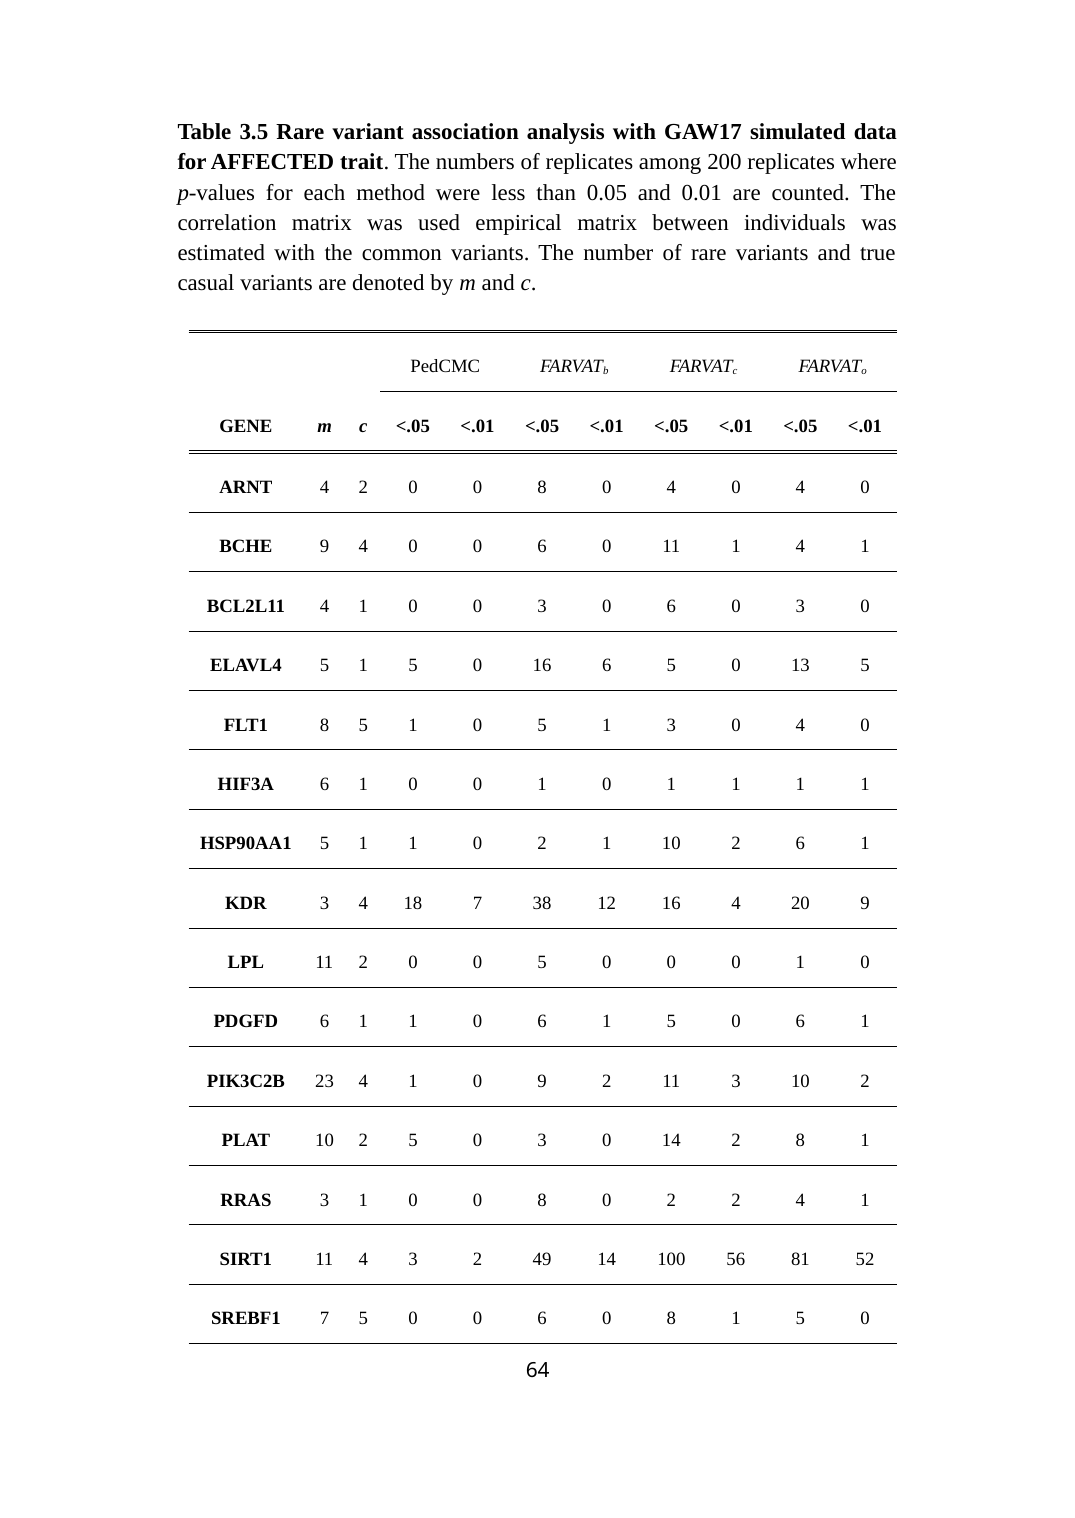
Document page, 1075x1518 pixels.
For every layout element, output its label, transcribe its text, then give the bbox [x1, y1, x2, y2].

table_cell 1 [346, 750, 380, 809]
table_cell 1 [833, 1166, 897, 1224]
table_cell 0 [833, 572, 897, 631]
table_cell 0 [380, 1166, 445, 1224]
table_cell 6 [574, 632, 639, 690]
table_cell 2 [346, 929, 380, 987]
table_cell 1 [768, 750, 832, 809]
table_cell m [303, 391, 346, 450]
table_cell 1 [703, 513, 768, 571]
table_cell 4 [639, 454, 703, 512]
table_cell PLAT [189, 1107, 303, 1165]
table_cell 5 [833, 632, 897, 690]
table_cell LPL [189, 929, 303, 987]
table_cell c [346, 391, 380, 450]
table_cell 3 [303, 869, 346, 927]
table_cell 0 [574, 1166, 639, 1224]
table_cell 5 [768, 1285, 832, 1343]
table_cell 3 [703, 1047, 768, 1106]
table_cell 4 [768, 1166, 832, 1224]
table_cell 3 [510, 572, 574, 631]
table_cell 6 [510, 1285, 574, 1343]
table_cell 11 [303, 929, 346, 987]
table_cell 16 [510, 632, 574, 690]
table_cell ARNT [189, 454, 303, 512]
table_cell 14 [574, 1225, 639, 1284]
table_cell 16 [639, 869, 703, 927]
table_cell SREBF1 [189, 1285, 303, 1343]
table_cell 1 [833, 750, 897, 809]
table_cell 0 [639, 929, 703, 987]
table_cell 5 [346, 691, 380, 749]
table_cell 11 [639, 513, 703, 571]
table_cell 4 [768, 691, 832, 749]
table_cell 4 [303, 454, 346, 512]
table_cell 6 [768, 988, 832, 1046]
table_cell 0 [833, 691, 897, 749]
table_cell 14 [639, 1107, 703, 1165]
table_cell 5 [346, 1285, 380, 1343]
table_cell 7 [303, 1285, 346, 1343]
table_cell 1 [346, 1166, 380, 1224]
table_cell 4 [346, 1225, 380, 1284]
table_cell 0 [445, 1047, 509, 1106]
table_cell PDGFD [189, 988, 303, 1046]
table_cell 2 [703, 1166, 768, 1224]
table_cell KDR [189, 869, 303, 927]
table_cell GENE [189, 391, 303, 450]
table_header PedCMC [380, 333, 509, 391]
table_cell 0 [445, 513, 509, 571]
table_cell 10 [768, 1047, 832, 1106]
table_cell 56 [703, 1225, 768, 1284]
table_cell 5 [303, 810, 346, 868]
table_header [303, 333, 346, 391]
table_cell HIF3A [189, 750, 303, 809]
table_cell 0 [445, 1166, 509, 1224]
table_cell 1 [703, 1285, 768, 1343]
table_cell 1 [346, 632, 380, 690]
table_cell 1 [768, 929, 832, 987]
table_header [346, 333, 380, 391]
table_cell SIRT1 [189, 1225, 303, 1284]
table_cell 0 [703, 929, 768, 987]
table_cell 0 [445, 988, 509, 1046]
table_cell 49 [510, 1225, 574, 1284]
table_cell 0 [380, 454, 445, 512]
table_header FARVATc [639, 333, 768, 391]
table_cell 18 [380, 869, 445, 927]
table_cell <.05 [510, 392, 574, 450]
table_cell 3 [303, 1166, 346, 1224]
table_cell 0 [380, 572, 445, 631]
table_cell 0 [574, 750, 639, 809]
table_cell 1 [833, 810, 897, 868]
table_cell 8 [768, 1107, 832, 1165]
table_cell 0 [703, 691, 768, 749]
table_cell 0 [445, 632, 509, 690]
table_cell 2 [703, 1107, 768, 1165]
table_cell 2 [703, 810, 768, 868]
table_cell 10 [639, 810, 703, 868]
table_cell BCHE [189, 513, 303, 571]
table_cell 7 [445, 869, 509, 927]
table_cell 0 [380, 1285, 445, 1343]
table_cell 2 [346, 454, 380, 512]
table_cell HSP90AA1 [189, 810, 303, 868]
table_cell 4 [703, 869, 768, 927]
table_cell 1 [380, 691, 445, 749]
table_cell 6 [510, 988, 574, 1046]
table_cell 0 [380, 929, 445, 987]
table_cell 2 [639, 1166, 703, 1224]
table_cell 38 [510, 869, 574, 927]
table_cell 10 [303, 1107, 346, 1165]
table_cell 0 [833, 929, 897, 987]
table_cell 1 [574, 988, 639, 1046]
table_cell 9 [833, 869, 897, 927]
table_header [189, 333, 303, 391]
table_cell <.01 [833, 392, 897, 450]
table_cell <.05 [380, 392, 445, 450]
table_cell 2 [833, 1047, 897, 1106]
table_cell <.01 [574, 392, 639, 450]
table_cell 0 [445, 572, 509, 631]
table_cell 0 [445, 1107, 509, 1165]
table_cell 9 [510, 1047, 574, 1106]
table_cell <.01 [703, 392, 768, 450]
table_cell 52 [833, 1225, 897, 1284]
table_cell BCL2L11 [189, 572, 303, 631]
table_cell 3 [768, 572, 832, 631]
table_cell 3 [639, 691, 703, 749]
table_cell 0 [703, 454, 768, 512]
table_cell FLT1 [189, 691, 303, 749]
table_cell 100 [639, 1225, 703, 1284]
table_cell 0 [703, 632, 768, 690]
table_cell 5 [303, 632, 346, 690]
table_cell 1 [346, 572, 380, 631]
table_cell 23 [303, 1047, 346, 1106]
table_cell 0 [703, 572, 768, 631]
table_cell 1 [639, 750, 703, 809]
table_cell 6 [303, 750, 346, 809]
table_cell 0 [445, 691, 509, 749]
table_cell 1 [346, 988, 380, 1046]
table_cell 5 [639, 988, 703, 1046]
table_cell ELAVL4 [189, 632, 303, 690]
table_cell 11 [639, 1047, 703, 1106]
table_cell 1 [380, 810, 445, 868]
table_cell 0 [833, 454, 897, 512]
table_cell 3 [380, 1225, 445, 1284]
table_cell 5 [639, 632, 703, 690]
table_cell 0 [833, 1285, 897, 1343]
table_cell 1 [833, 513, 897, 571]
table_cell 0 [574, 572, 639, 631]
table_cell 0 [574, 929, 639, 987]
table_cell 11 [303, 1225, 346, 1284]
table_cell 8 [510, 454, 574, 512]
table_cell 5 [510, 929, 574, 987]
table_cell 1 [833, 1107, 897, 1165]
table_header FARVATb [510, 333, 639, 391]
table_cell 0 [445, 454, 509, 512]
table_cell 3 [510, 1107, 574, 1165]
table_cell 0 [445, 1285, 509, 1343]
table_cell 81 [768, 1225, 832, 1284]
table_cell 5 [380, 1107, 445, 1165]
table_cell <.01 [445, 392, 509, 450]
table_cell 6 [510, 513, 574, 571]
table_cell 4 [346, 1047, 380, 1106]
table_cell 5 [510, 691, 574, 749]
table_cell 0 [574, 1107, 639, 1165]
table_cell 1 [574, 691, 639, 749]
table_cell 0 [703, 988, 768, 1046]
text Table 3.5 Rare variant association analysis with GAW17 simulated data for AFFECTED trait. The numbers of replicates among 200 replicates where p-values for each method were less than 0.05 and 0.01 are counted. The correlation matrix was used empirical matrix between individuals was estimated with the common variants. The number of rare variants and true casual variants are denoted by m and c. [177, 118, 898, 296]
table_cell 2 [574, 1047, 639, 1106]
table_cell 12 [574, 869, 639, 927]
table_cell 0 [574, 454, 639, 512]
table_cell 0 [574, 1285, 639, 1343]
table_cell 4 [768, 513, 832, 571]
table_cell 2 [510, 810, 574, 868]
table_cell 9 [303, 513, 346, 571]
table_cell 20 [768, 869, 832, 927]
table_cell 1 [380, 1047, 445, 1106]
table_cell 8 [639, 1285, 703, 1343]
table_cell 4 [346, 869, 380, 927]
table_cell 1 [346, 810, 380, 868]
table_header FARVATo [768, 333, 897, 391]
table_cell 0 [380, 513, 445, 571]
table_cell 2 [445, 1225, 509, 1284]
table_cell 4 [346, 513, 380, 571]
table_cell 1 [380, 988, 445, 1046]
table_cell 1 [510, 750, 574, 809]
table_cell 6 [639, 572, 703, 631]
table_cell RRAS [189, 1166, 303, 1224]
table_cell 8 [510, 1166, 574, 1224]
table_cell 6 [303, 988, 346, 1046]
table_cell 0 [445, 929, 509, 987]
table_cell 4 [768, 454, 832, 512]
table_cell 4 [303, 572, 346, 631]
table_cell 0 [380, 750, 445, 809]
table_cell 0 [445, 750, 509, 809]
table_cell <.05 [768, 392, 832, 450]
table_cell 0 [445, 810, 509, 868]
table_cell 13 [768, 632, 832, 690]
table_cell 1 [703, 750, 768, 809]
table_cell 0 [574, 513, 639, 571]
table_cell 5 [380, 632, 445, 690]
table_cell 1 [574, 810, 639, 868]
table_cell 1 [833, 988, 897, 1046]
table_cell 6 [768, 810, 832, 868]
table_cell PIK3C2B [189, 1047, 303, 1106]
table_cell <.05 [639, 392, 703, 450]
table_cell 2 [346, 1107, 380, 1165]
table_cell 8 [303, 691, 346, 749]
